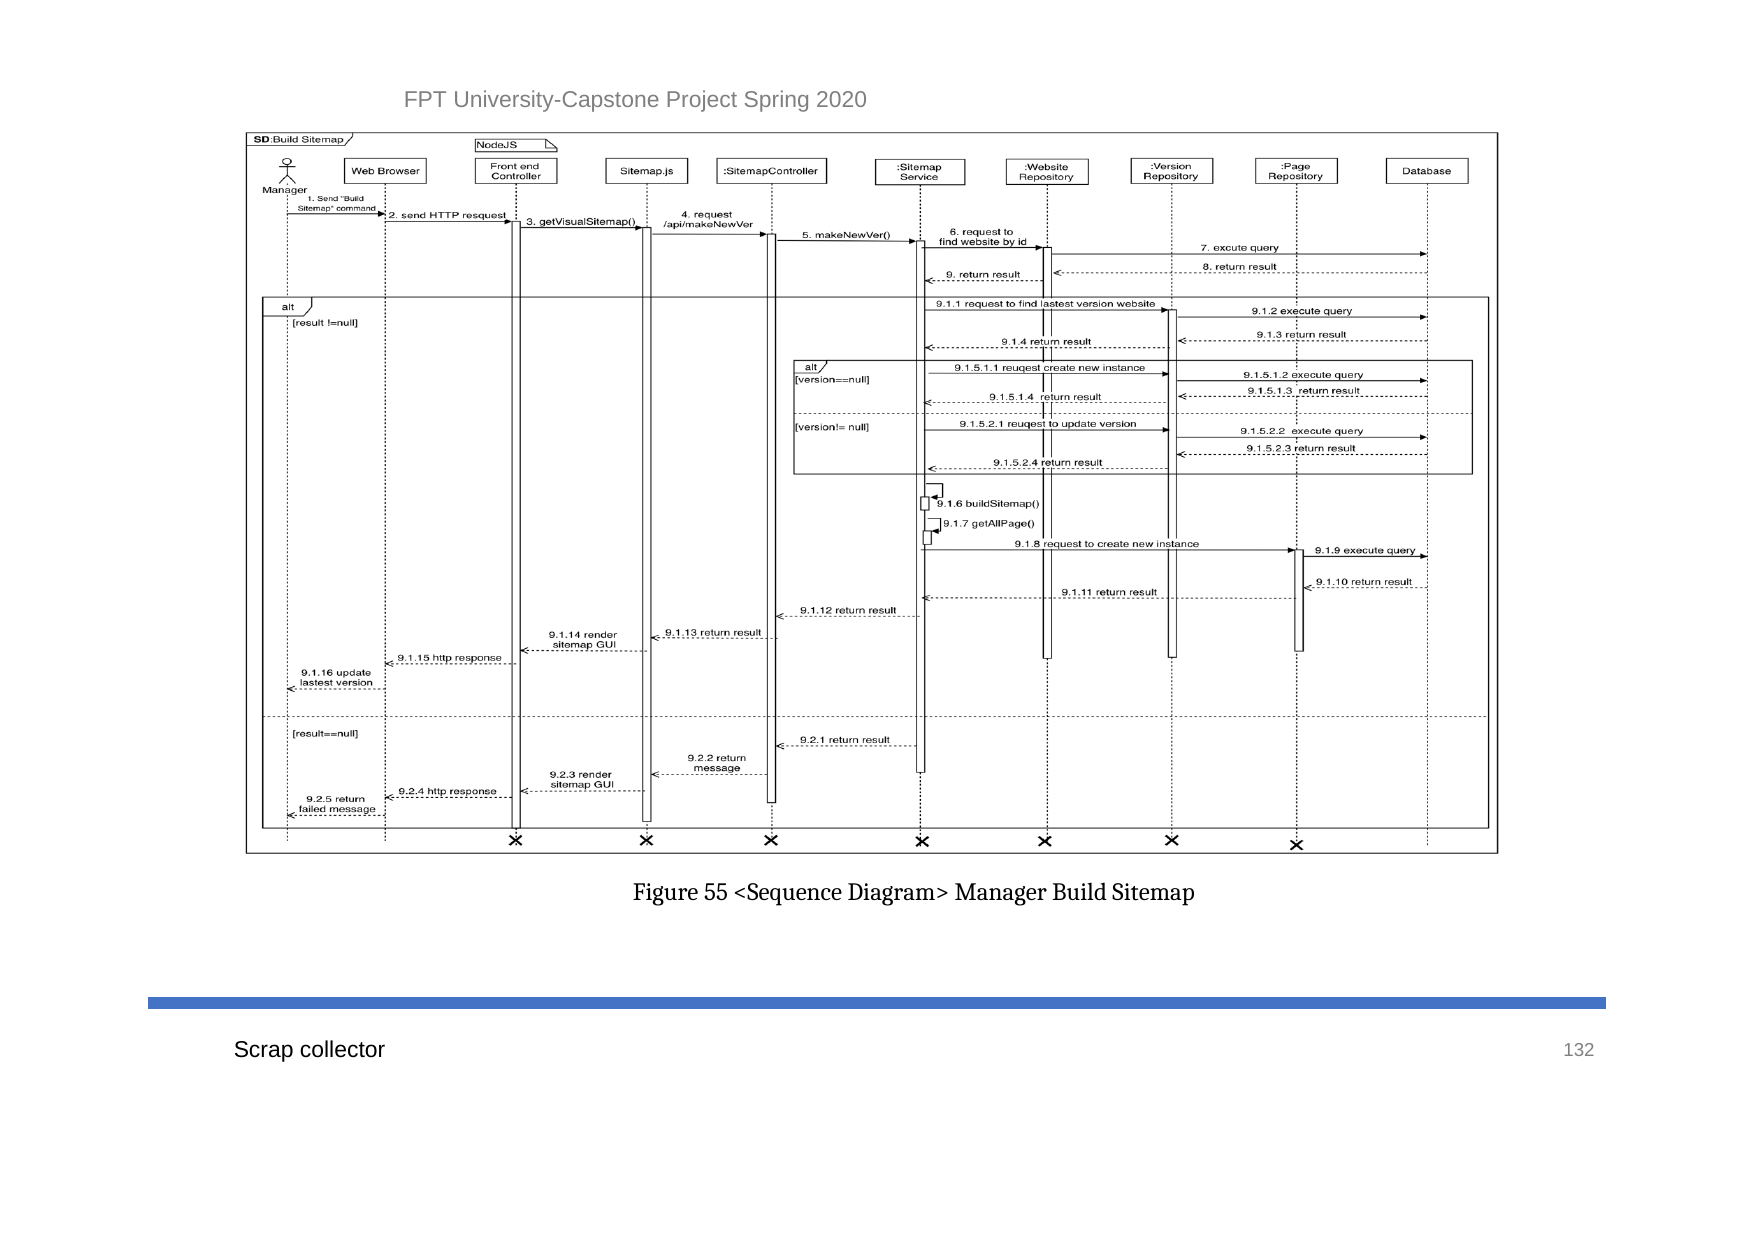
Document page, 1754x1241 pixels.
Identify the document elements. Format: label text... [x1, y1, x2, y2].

text Figure 55 <Sequence Diagram> Manager Build Sitemap [148, 878, 1606, 907]
